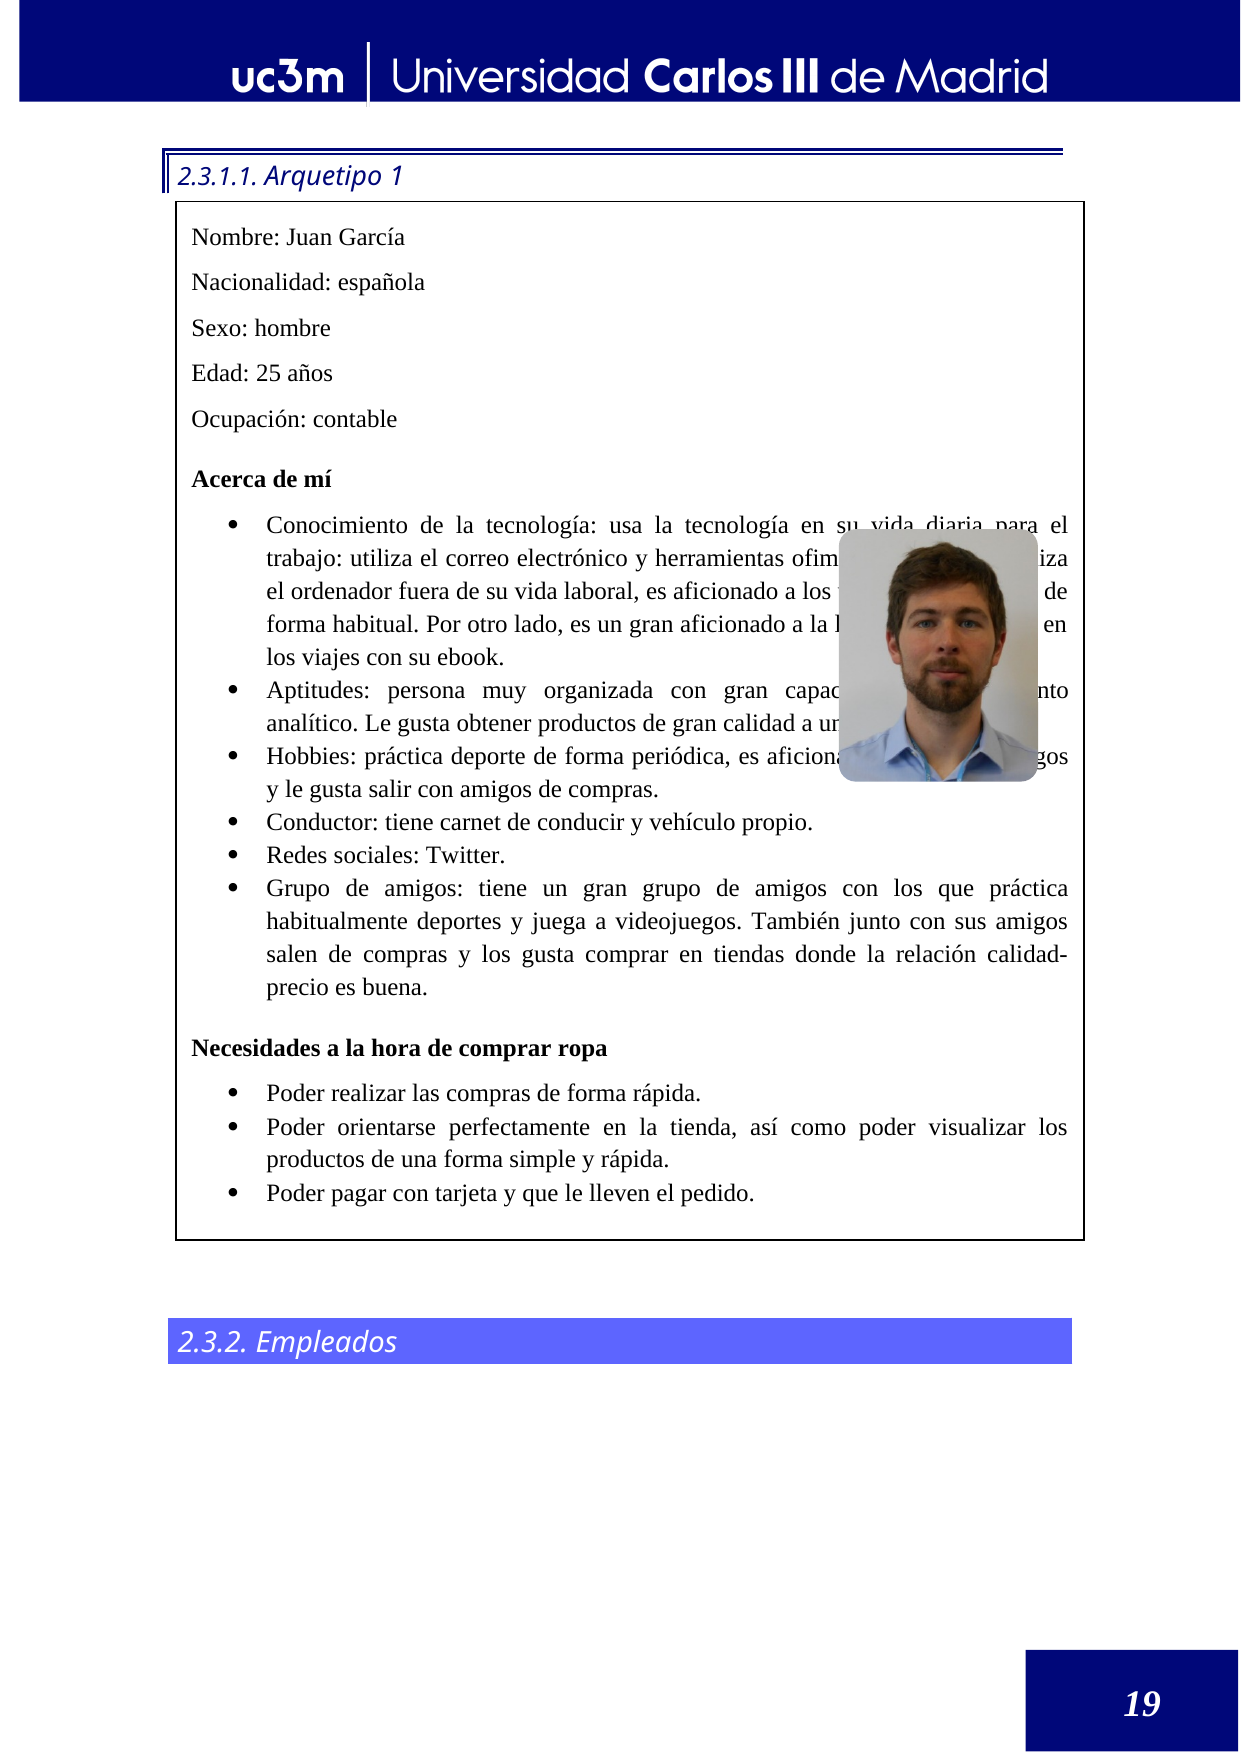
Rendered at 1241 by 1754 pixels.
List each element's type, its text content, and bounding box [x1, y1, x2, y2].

subtitle Arquetipo 1 [169, 155, 1063, 193]
subtitle Empleados [169, 1319, 1071, 1363]
picture [838, 529, 1039, 782]
picture [196, 31, 1083, 107]
